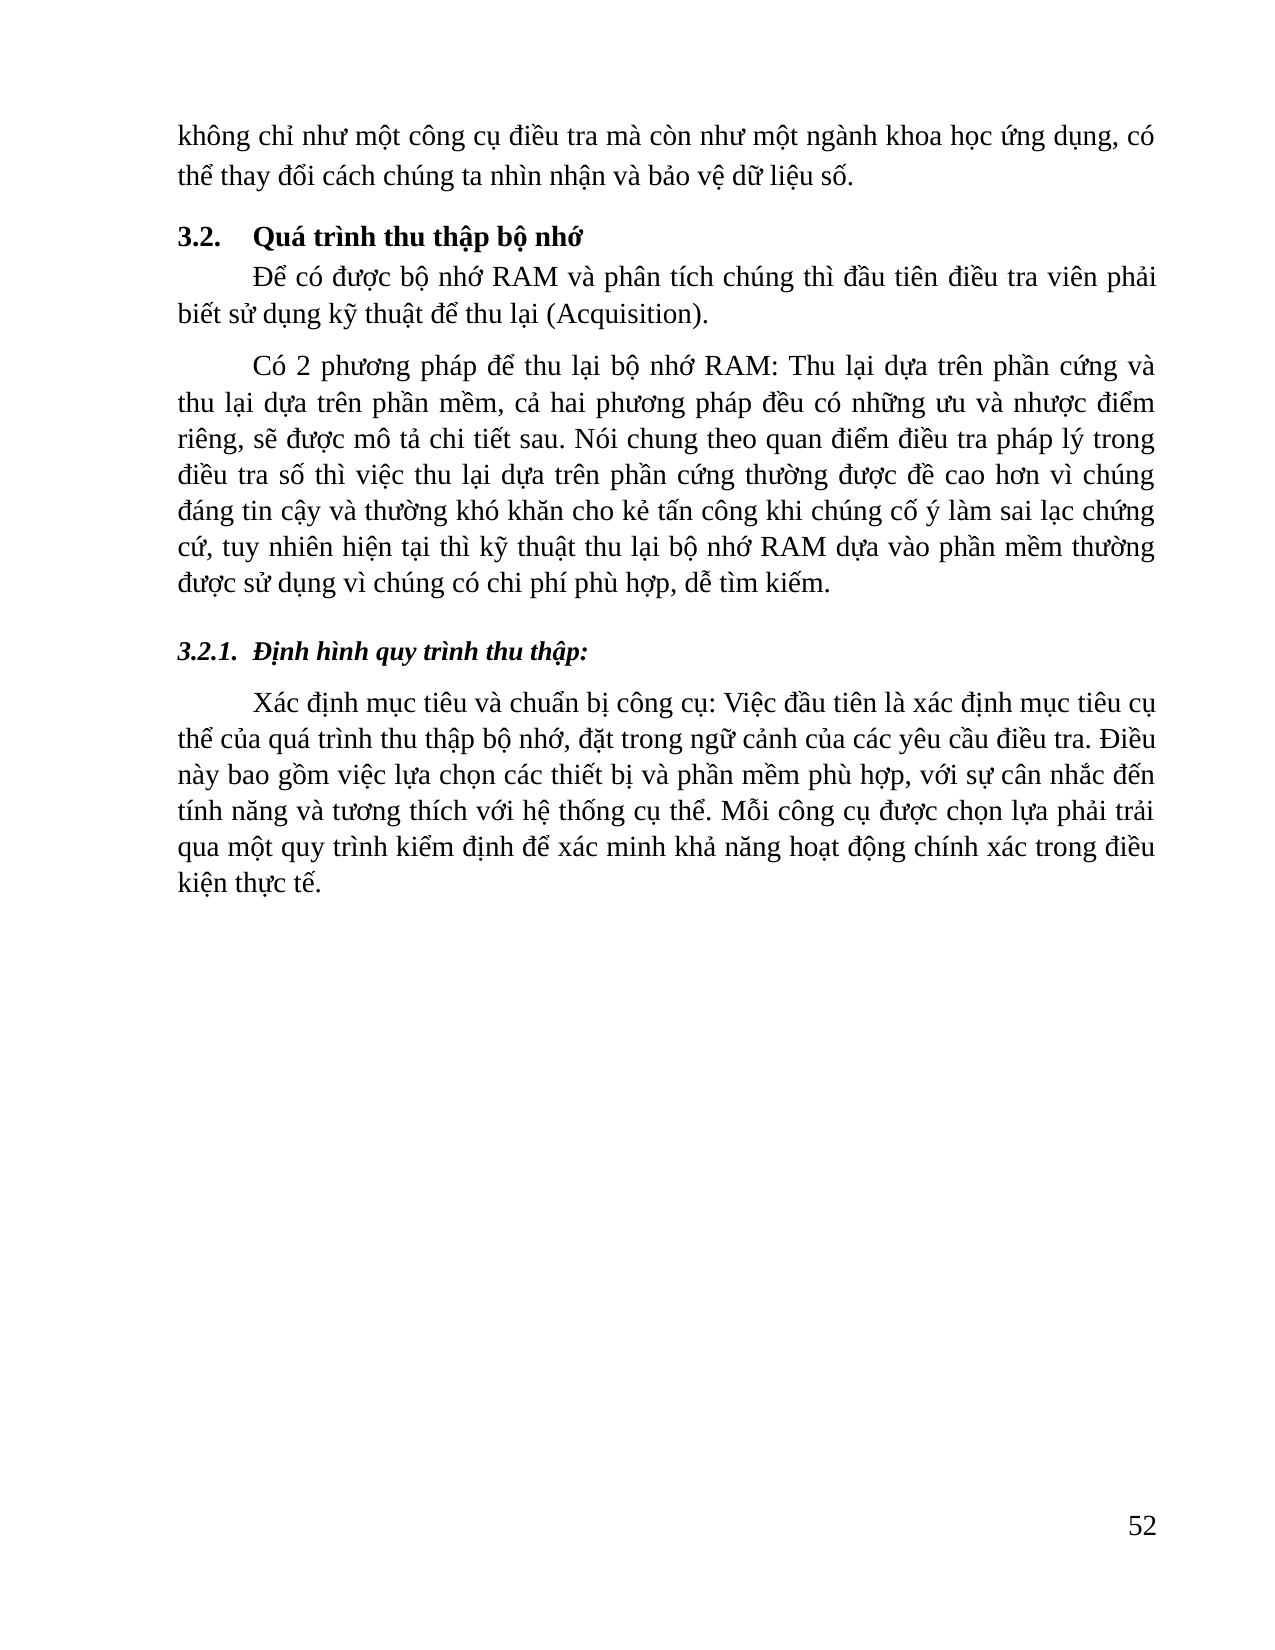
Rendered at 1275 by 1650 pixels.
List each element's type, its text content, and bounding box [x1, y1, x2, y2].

subtitle Định hình quy trình thu thập: [177, 635, 1157, 666]
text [177, 118, 1157, 192]
text Xác định mục tiêu và chuẩn bị công cụ: Việc đầu tiên là xác định mục tiêu cụ thể của quá trình thu thập bộ nhớ, đặt trong ngữ cảnh của các yêu cầu điều tra. Điều này bao gồm việc lựa chọn các thiết bị và phần mềm phù hợp, với sự cân nhắc đến tính năng và tương thích với hệ thống cụ thể. Mỗi công cụ được chọn lựa phải trải qua một quy trình kiểm định để xác minh khả năng hoạt động chính xác trong điều kiện thực tế. [177, 685, 1157, 899]
text Có 2 phương pháp để thu lại bộ nhớ RAM: Thu lại dựa trên phần cứng và thu lại dựa trên phần mềm, cả hai phương pháp đều có những ưu và nhược điểm riêng, sẽ được mô tả chi tiết sau. Nói chung theo quan điểm điều tra pháp lý trong điều tra số thì việc thu lại dựa trên phần cứng thường được đề cao hơn vì chúng đáng tin cậy và thường khó khăn cho kẻ tấn công khi chúng cố ý làm sai lạc chứng cứ, tuy nhiên hiện tại thì kỹ thuật thu lại bộ nhớ RAM dựa vào phần mềm thường được sử dụng vì chúng có chi phí phù hợp, dễ tìm kiếm. [177, 348, 1157, 599]
text Để có được bộ nhớ RAM và phân tích chúng thì đầu tiên điều tra viên phải biết sử dụng kỹ thuật để thu lại (Acquisition). [177, 259, 1157, 329]
subtitle Quá trình thu thập bộ nhớ [177, 219, 1157, 253]
